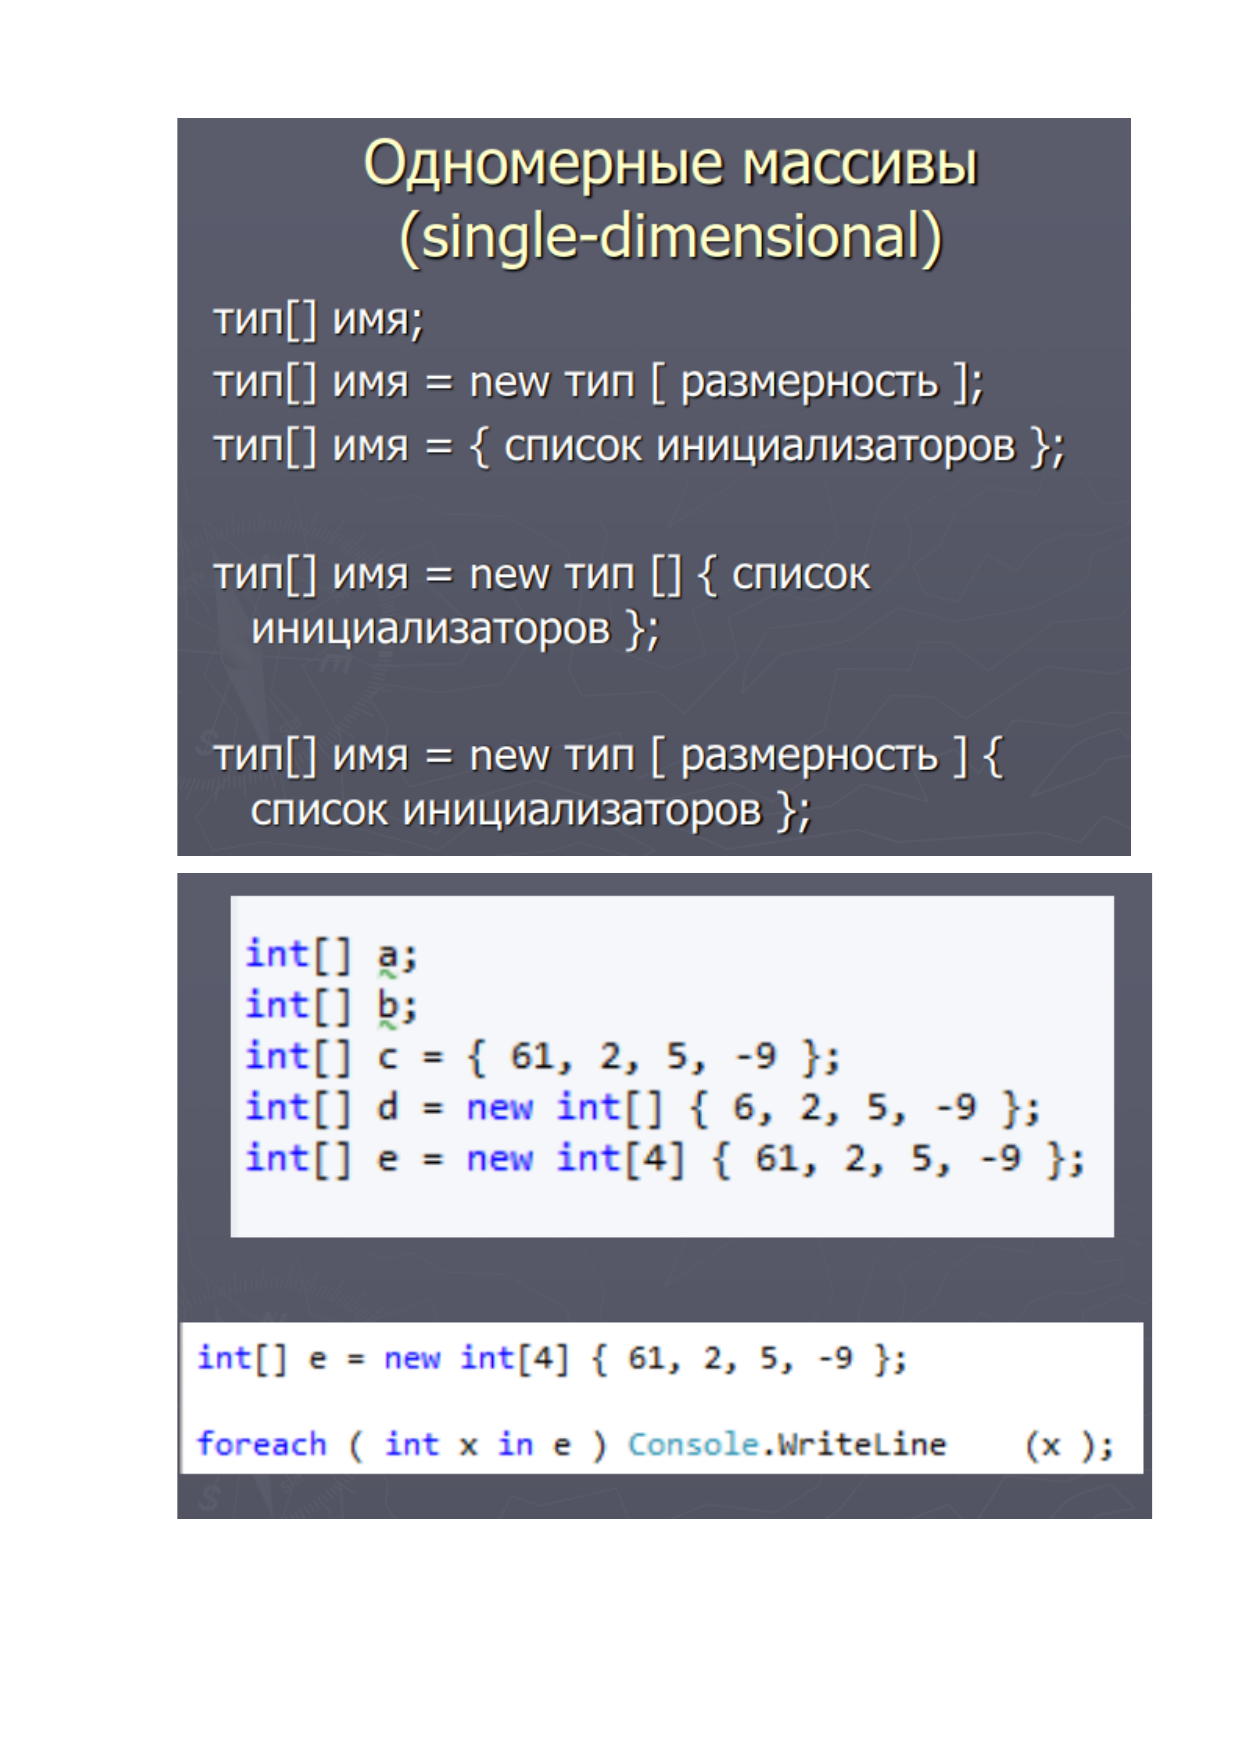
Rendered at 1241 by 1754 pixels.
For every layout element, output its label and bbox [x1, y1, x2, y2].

picture [177, 873, 1153, 1519]
picture [177, 118, 1131, 856]
